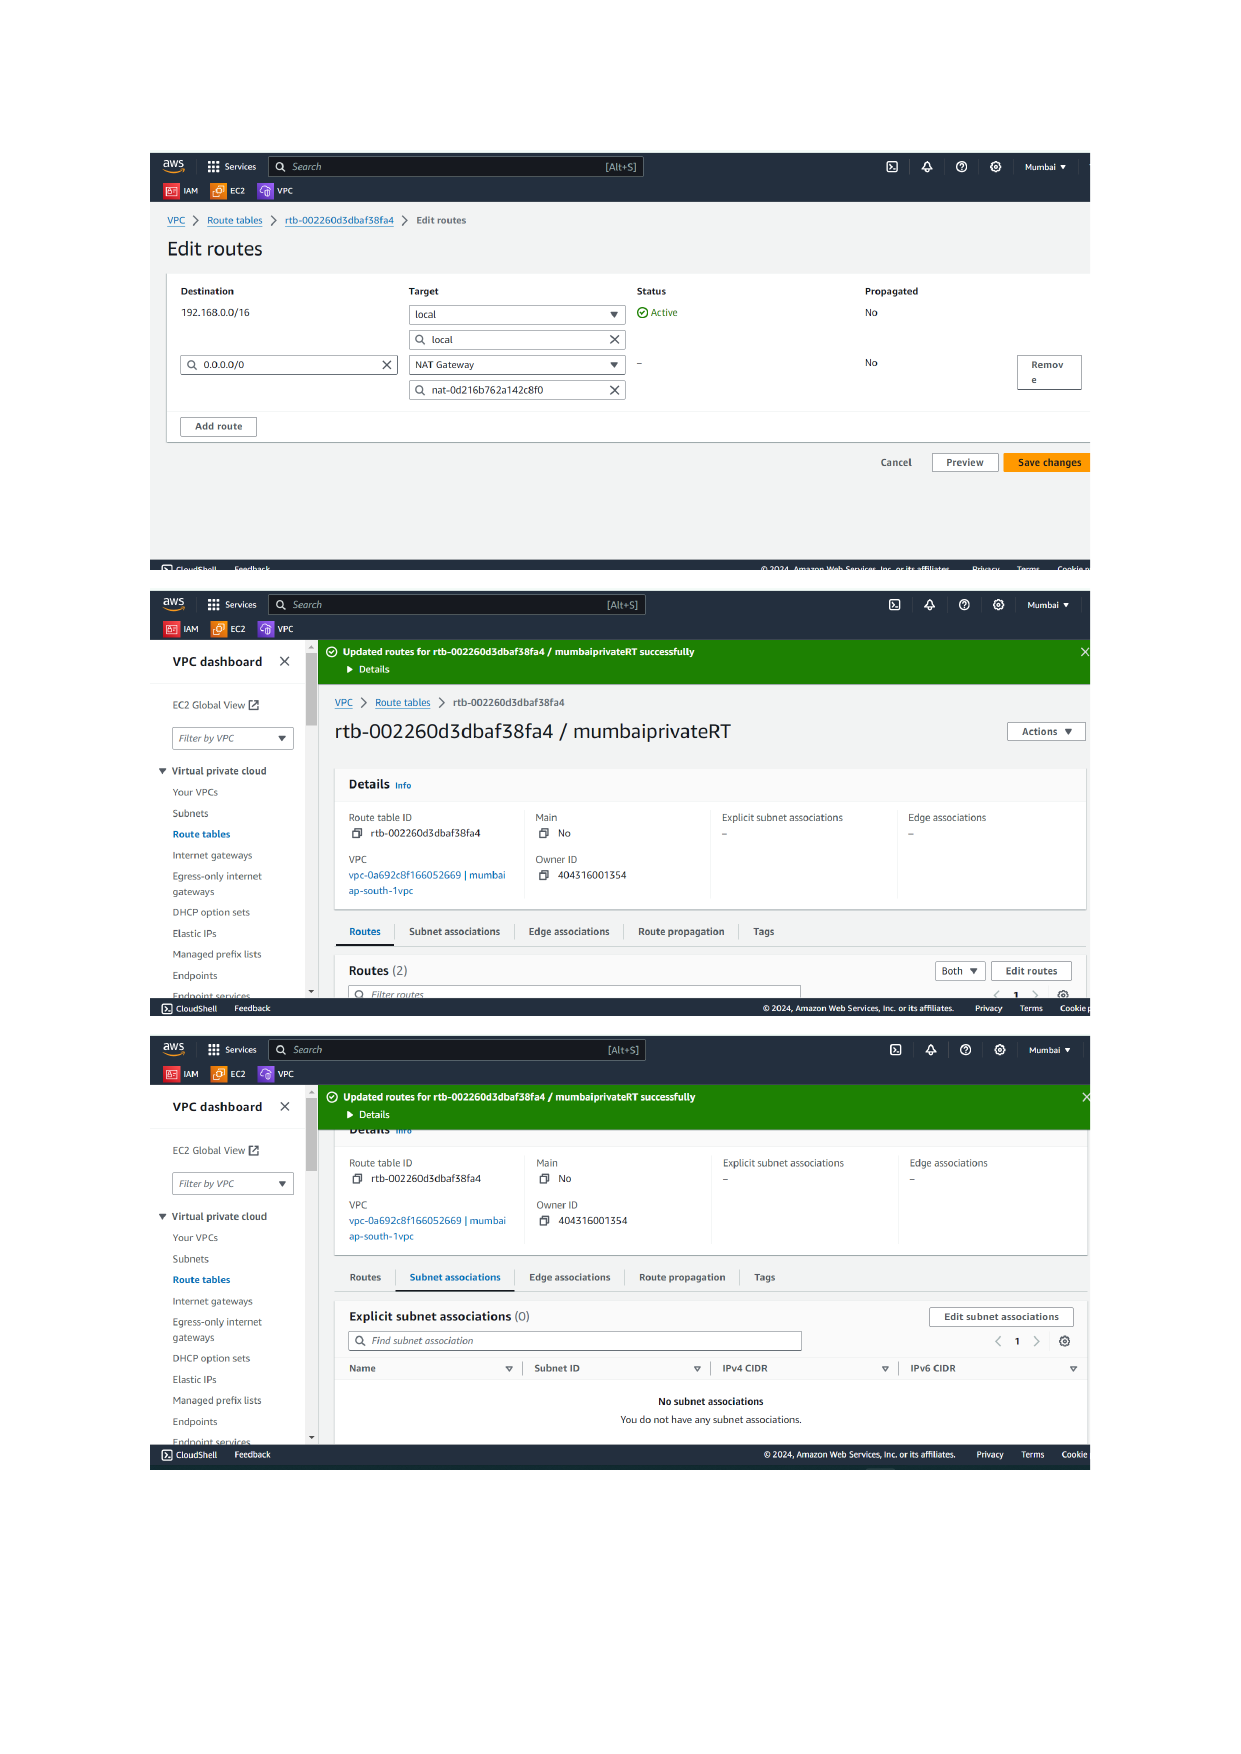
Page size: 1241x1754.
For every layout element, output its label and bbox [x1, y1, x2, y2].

picture [150, 588, 1091, 1016]
picture [150, 150, 1091, 570]
picture [150, 1034, 1091, 1470]
